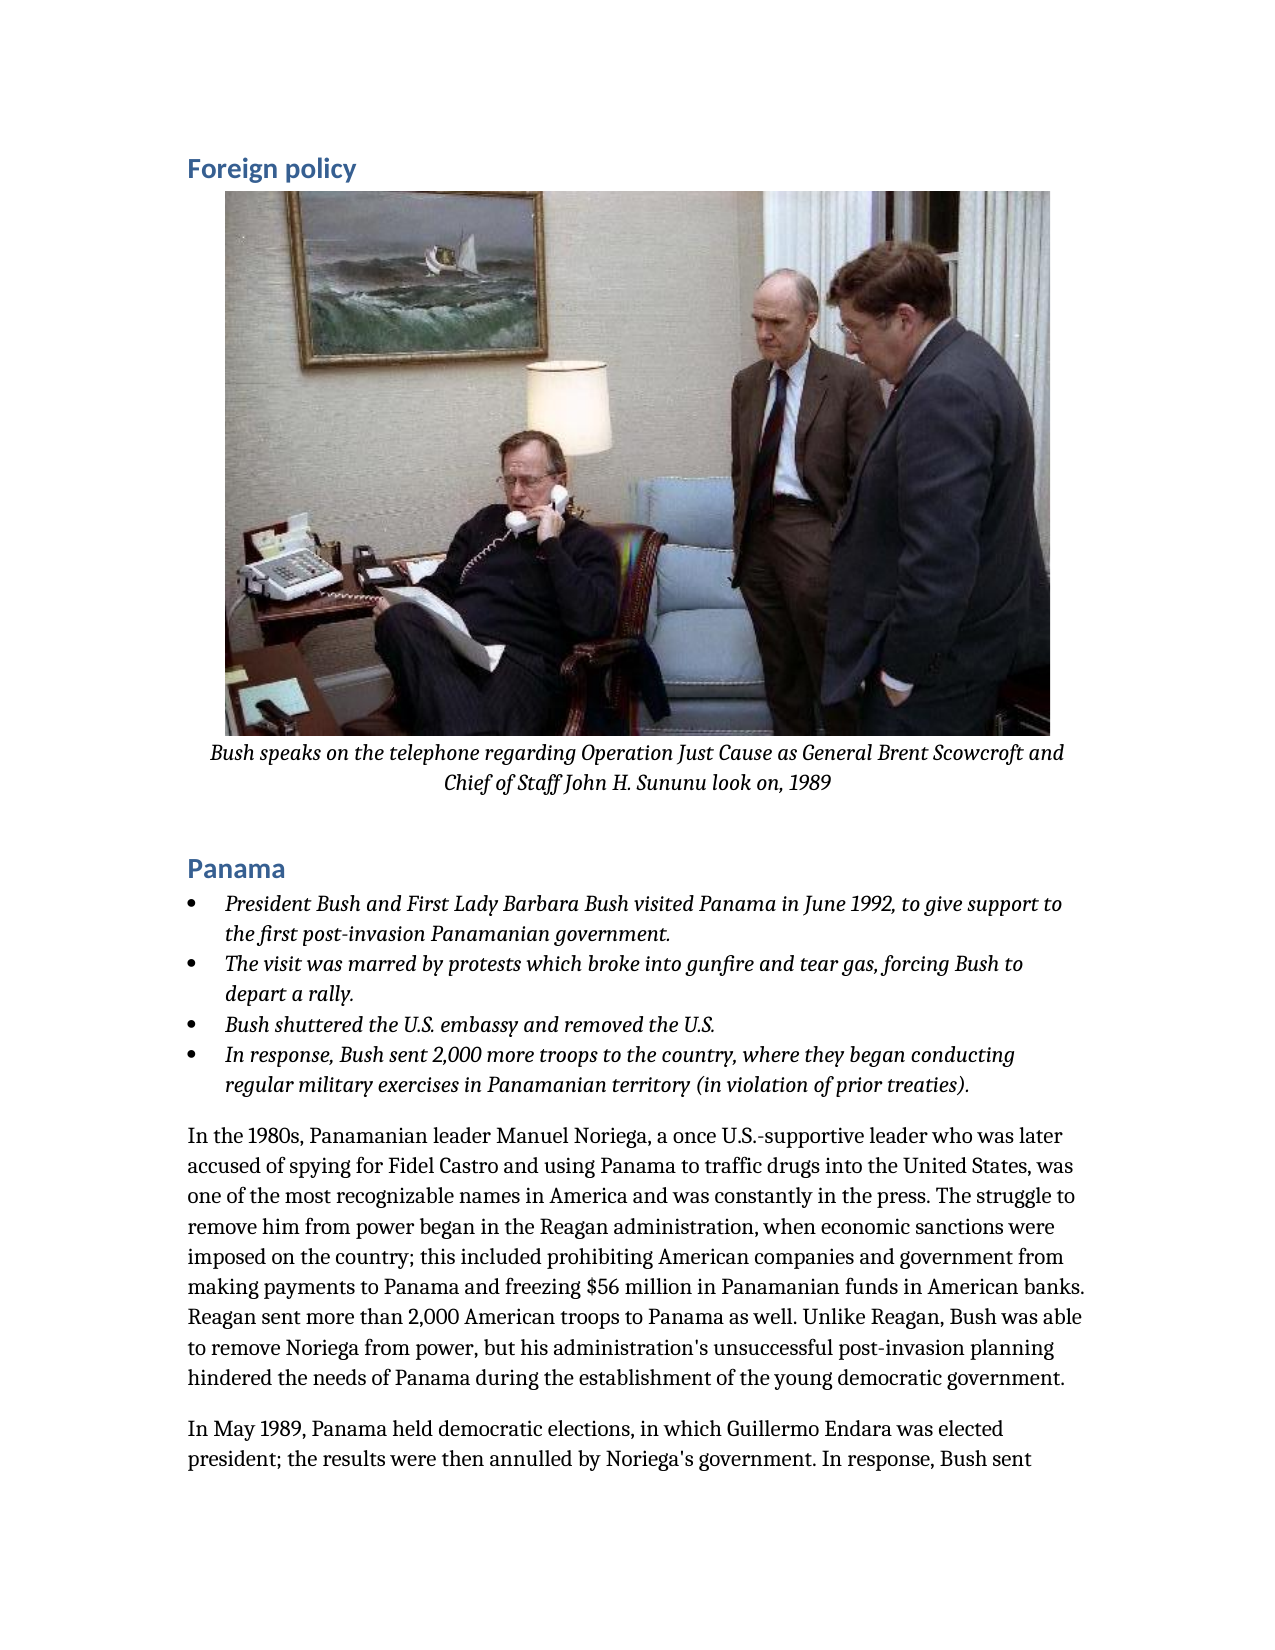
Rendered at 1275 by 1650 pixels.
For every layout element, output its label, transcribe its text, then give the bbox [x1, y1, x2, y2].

list President Bush and First Lady Barbara Bush visited Panama in June 1992, to give support to the first post-invasion Panamanian government. [187, 891, 1087, 947]
subtitle Panama [187, 850, 1087, 885]
list In response, Bush sent 2,000 more troops to the country, where they began conducting regular military exercises in Panamanian territory (in violation of prior treaties). [187, 1042, 1087, 1098]
list Bush shuttered the U.S. embassy and removed the U.S. [187, 1011, 1087, 1038]
text In the 1980s, Panamanian leader Manuel Noriega, a once U.S.-supportive leader who was later accused of spying for Fidel Castro and using Panama to traffic drugs into the United States, was one of the most recognizable names in America and was constantly in the press. The struggle to remove him from power began in the Reagan administration, when economic sanctions were imposed on the country; this included prohibiting American companies and government from making payments to Panama and freezing $56 million in Panamanian funds in American banks. Reagan sent more than 2,000 American troops to Panama as well. Unlike Reagan, Bush was able to remove Noriega from power, but his administration's unsuccessful post-invasion planning hindered the needs of Panama during the establishment of the young democratic government. [187, 1123, 1087, 1391]
list The visit was marred by protests which broke into gunfire and tear gas, forcing Bush to depart a rally. [187, 951, 1087, 1008]
subtitle Foreign policy [187, 150, 1087, 186]
picture [225, 191, 1050, 736]
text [187, 1416, 1087, 1472]
